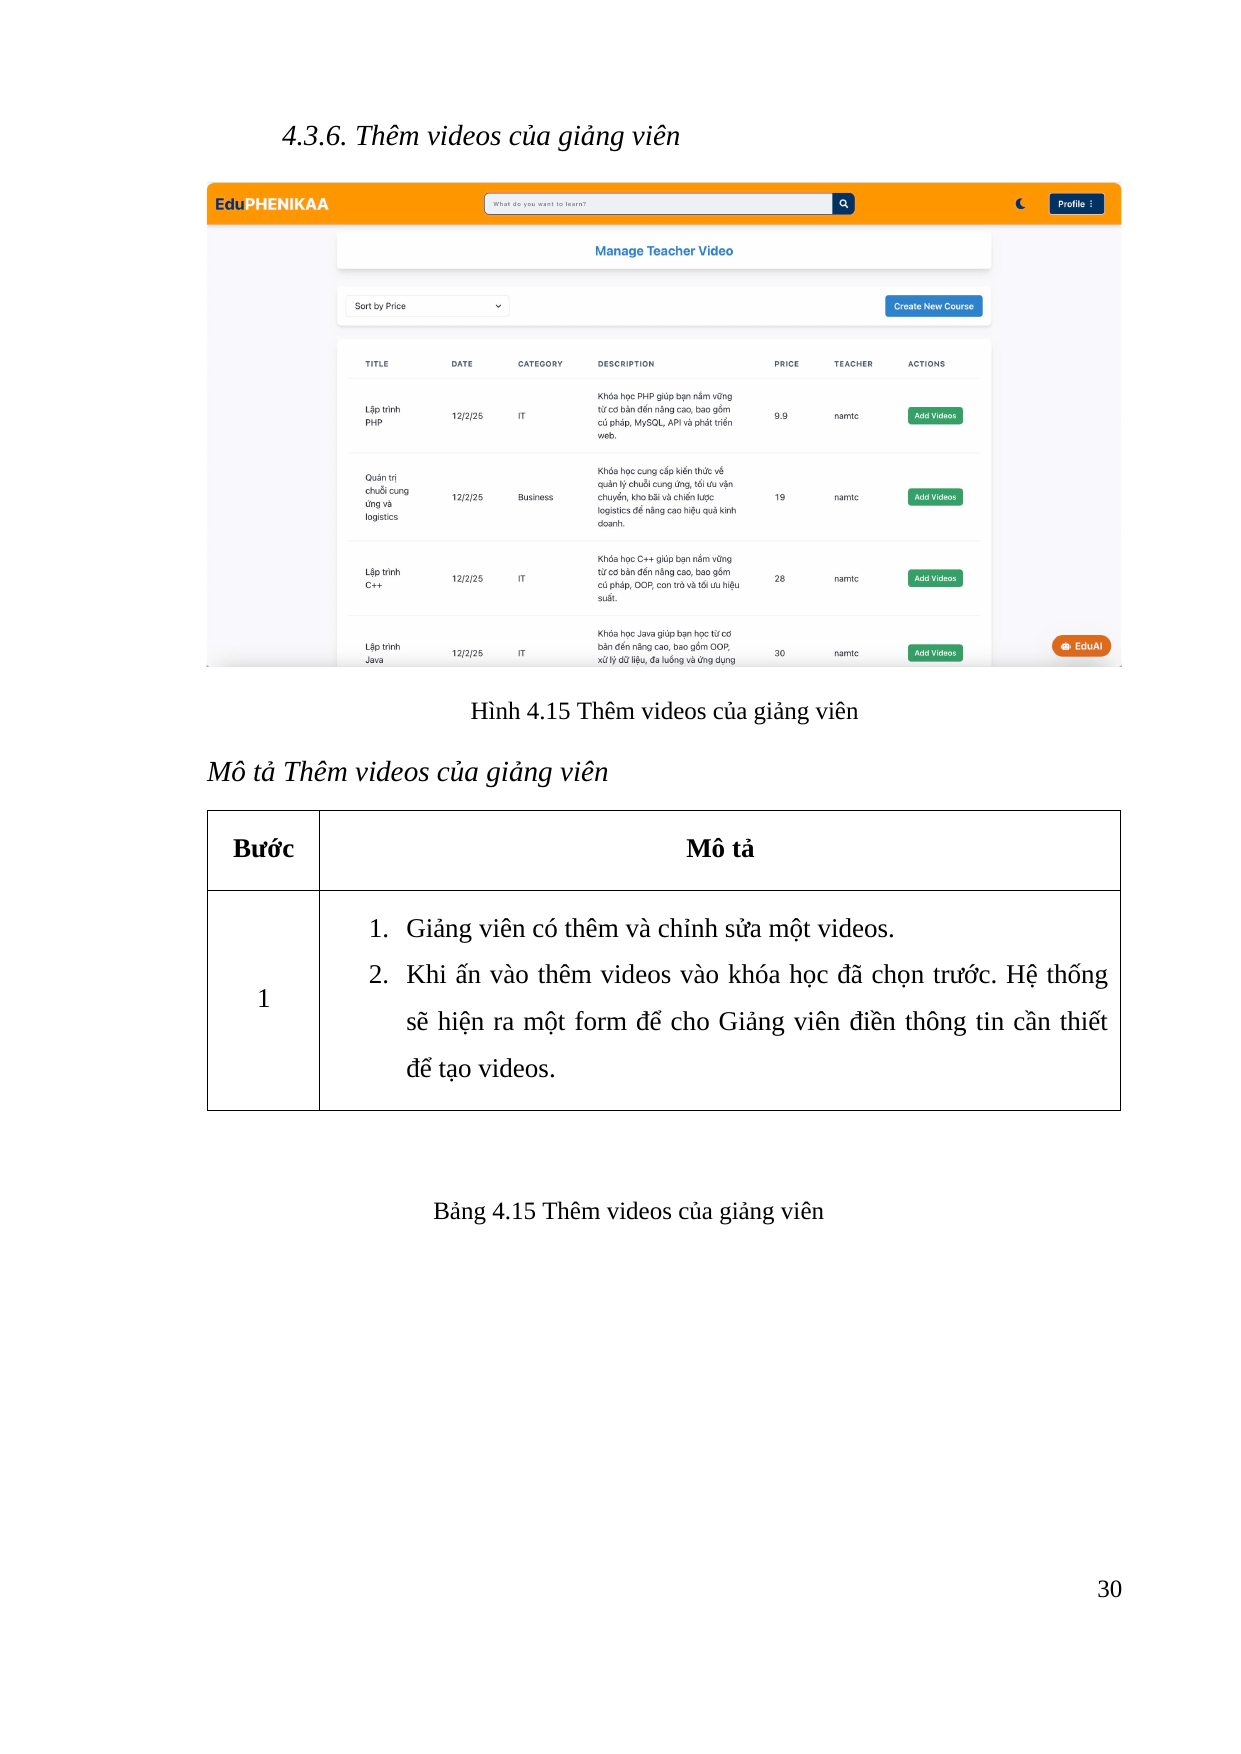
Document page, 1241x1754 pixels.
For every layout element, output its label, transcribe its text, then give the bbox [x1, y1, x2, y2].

table_header Bước [208, 811, 319, 890]
subtitle 4.3.6. Thêm videos của giảng viên [207, 118, 1122, 152]
table_cell 1 [208, 891, 319, 1110]
text Bảng 4.15 Thêm videos của giảng viên [89, 1196, 1168, 1225]
text Hình 4.15 Thêm videos của giảng viên [207, 696, 1122, 725]
table_cell Giảng viên có thêm và chỉnh sửa một videos. Khi ấn vào thêm videos vào khóa học đã chọn trước. Hệ thống sẽ hiện ra một form để cho Giảng viên điền thông tin cần thiết để tạo videos. [320, 891, 1120, 1110]
text Mô tả Thêm videos của giảng viên [207, 754, 1122, 788]
picture [206, 182, 1122, 667]
table_header Mô tả [320, 811, 1120, 890]
